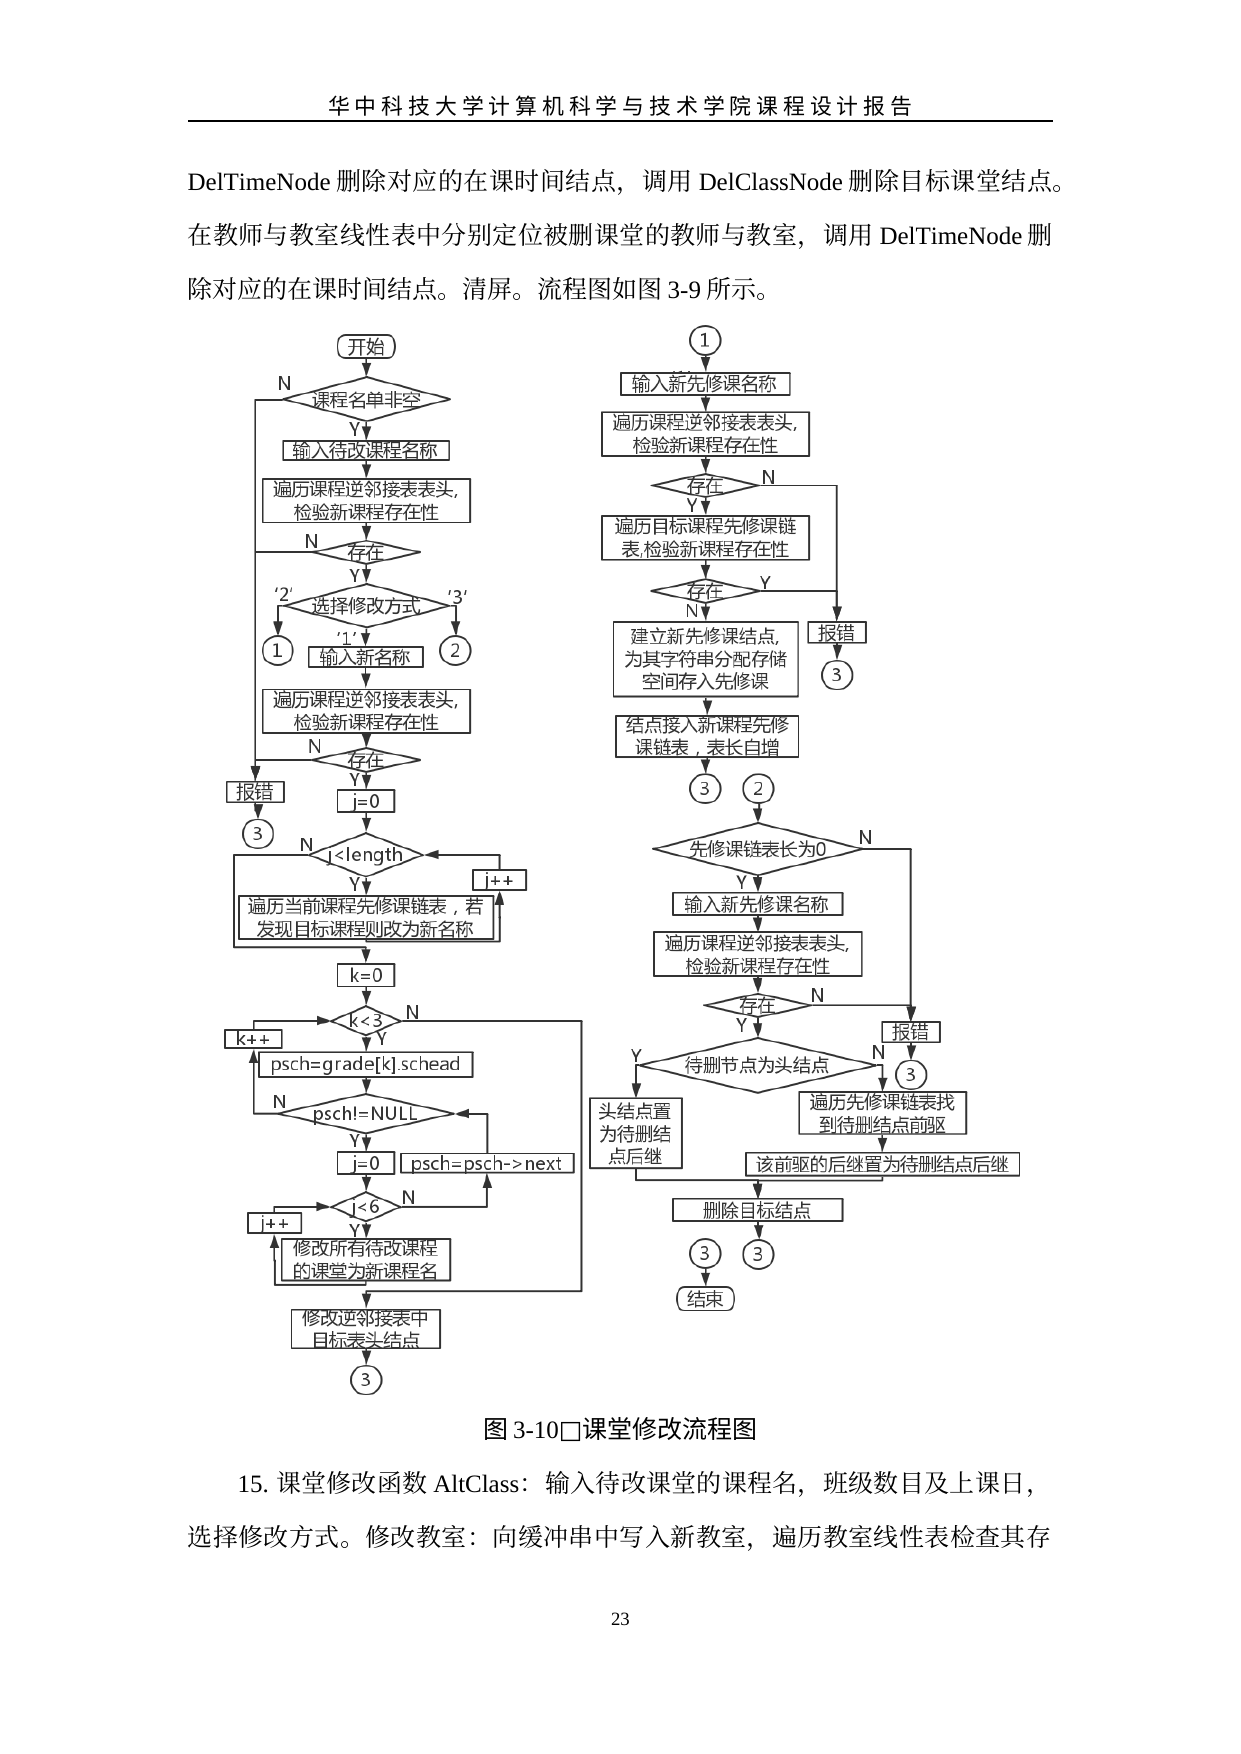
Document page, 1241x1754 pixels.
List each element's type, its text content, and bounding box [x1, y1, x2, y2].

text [187, 162, 1053, 306]
text 图3-10□课堂修改流程图 [187, 1410, 1053, 1446]
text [187, 1464, 1053, 1554]
picture [218, 323, 1022, 1396]
